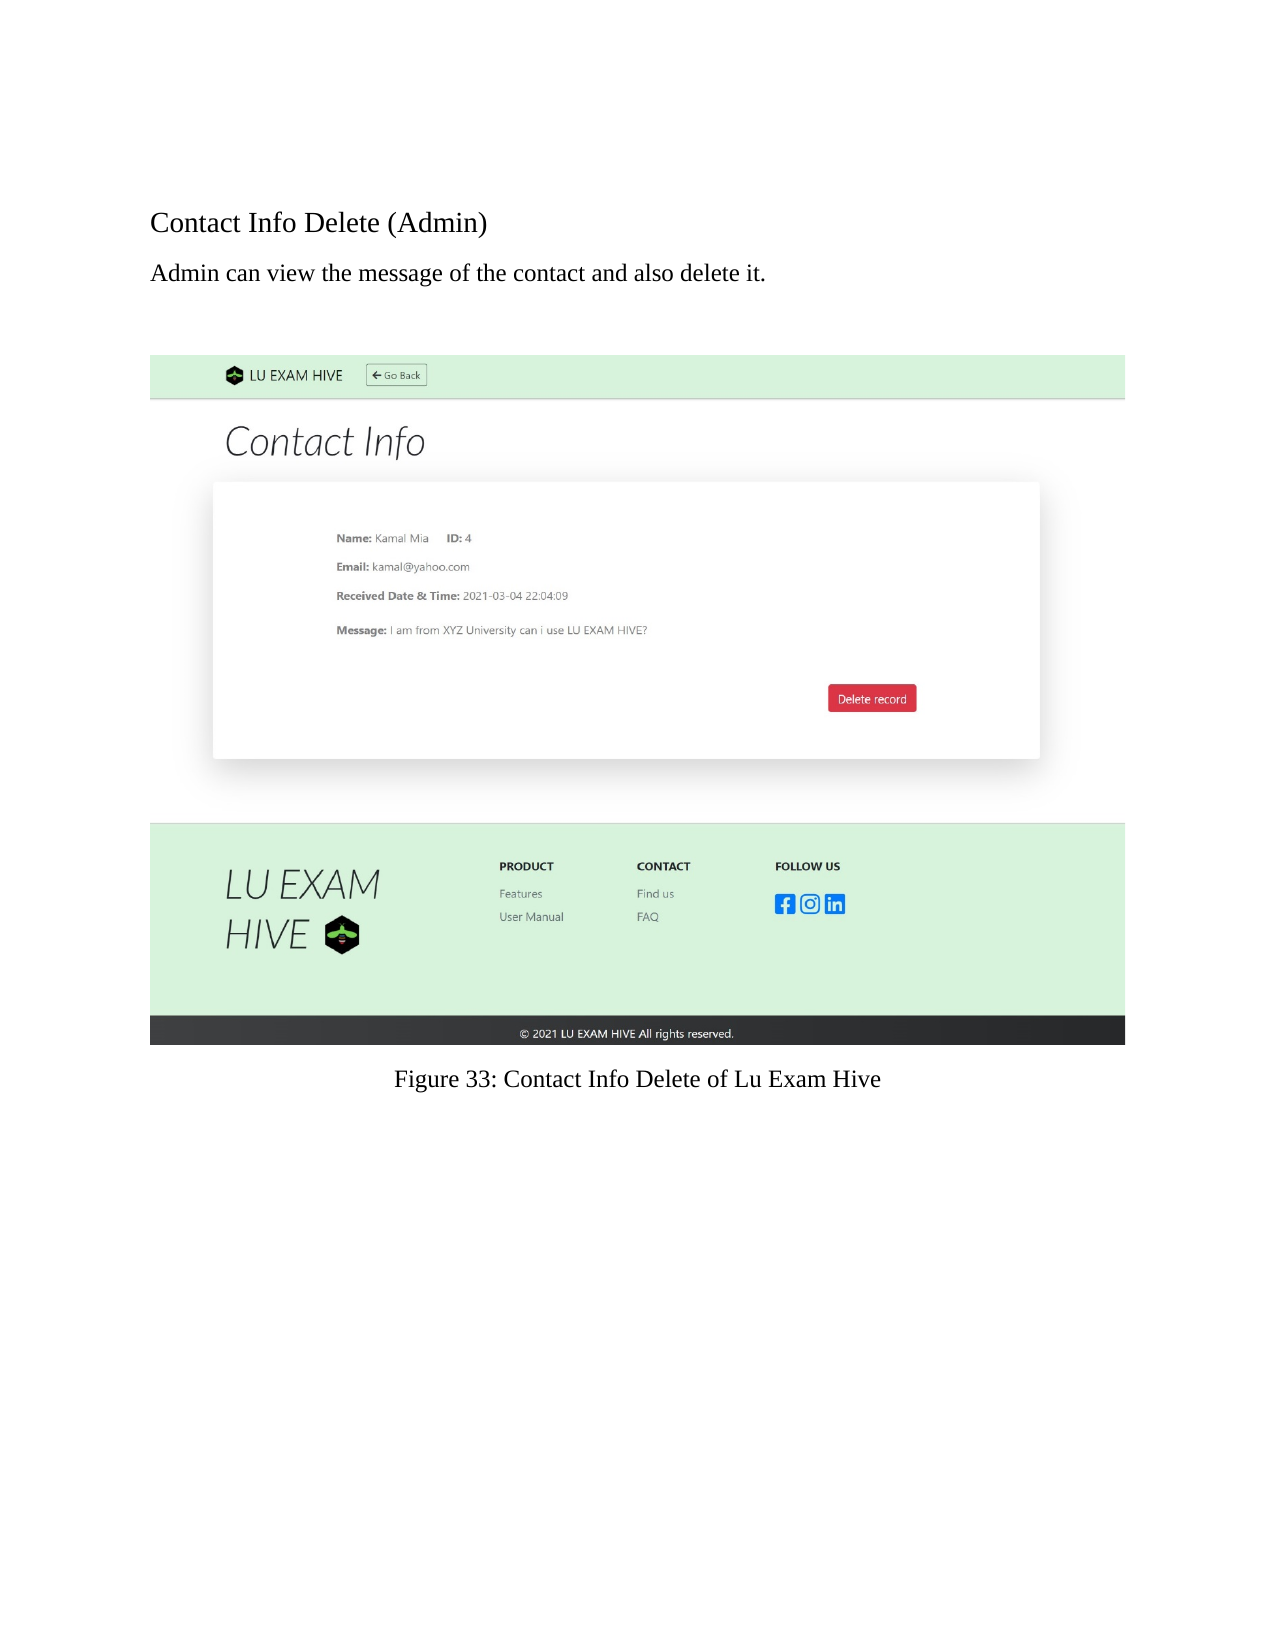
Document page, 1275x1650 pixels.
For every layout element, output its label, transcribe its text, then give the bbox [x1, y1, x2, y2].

text Figure 33: Contact Info Delete of Lu Exam Hive [150, 1064, 1125, 1093]
text Contact Info Delete (Admin) [150, 205, 1125, 239]
text Admin can view the message of the contact and also delete it. [150, 258, 1125, 287]
picture [150, 355, 1125, 1045]
